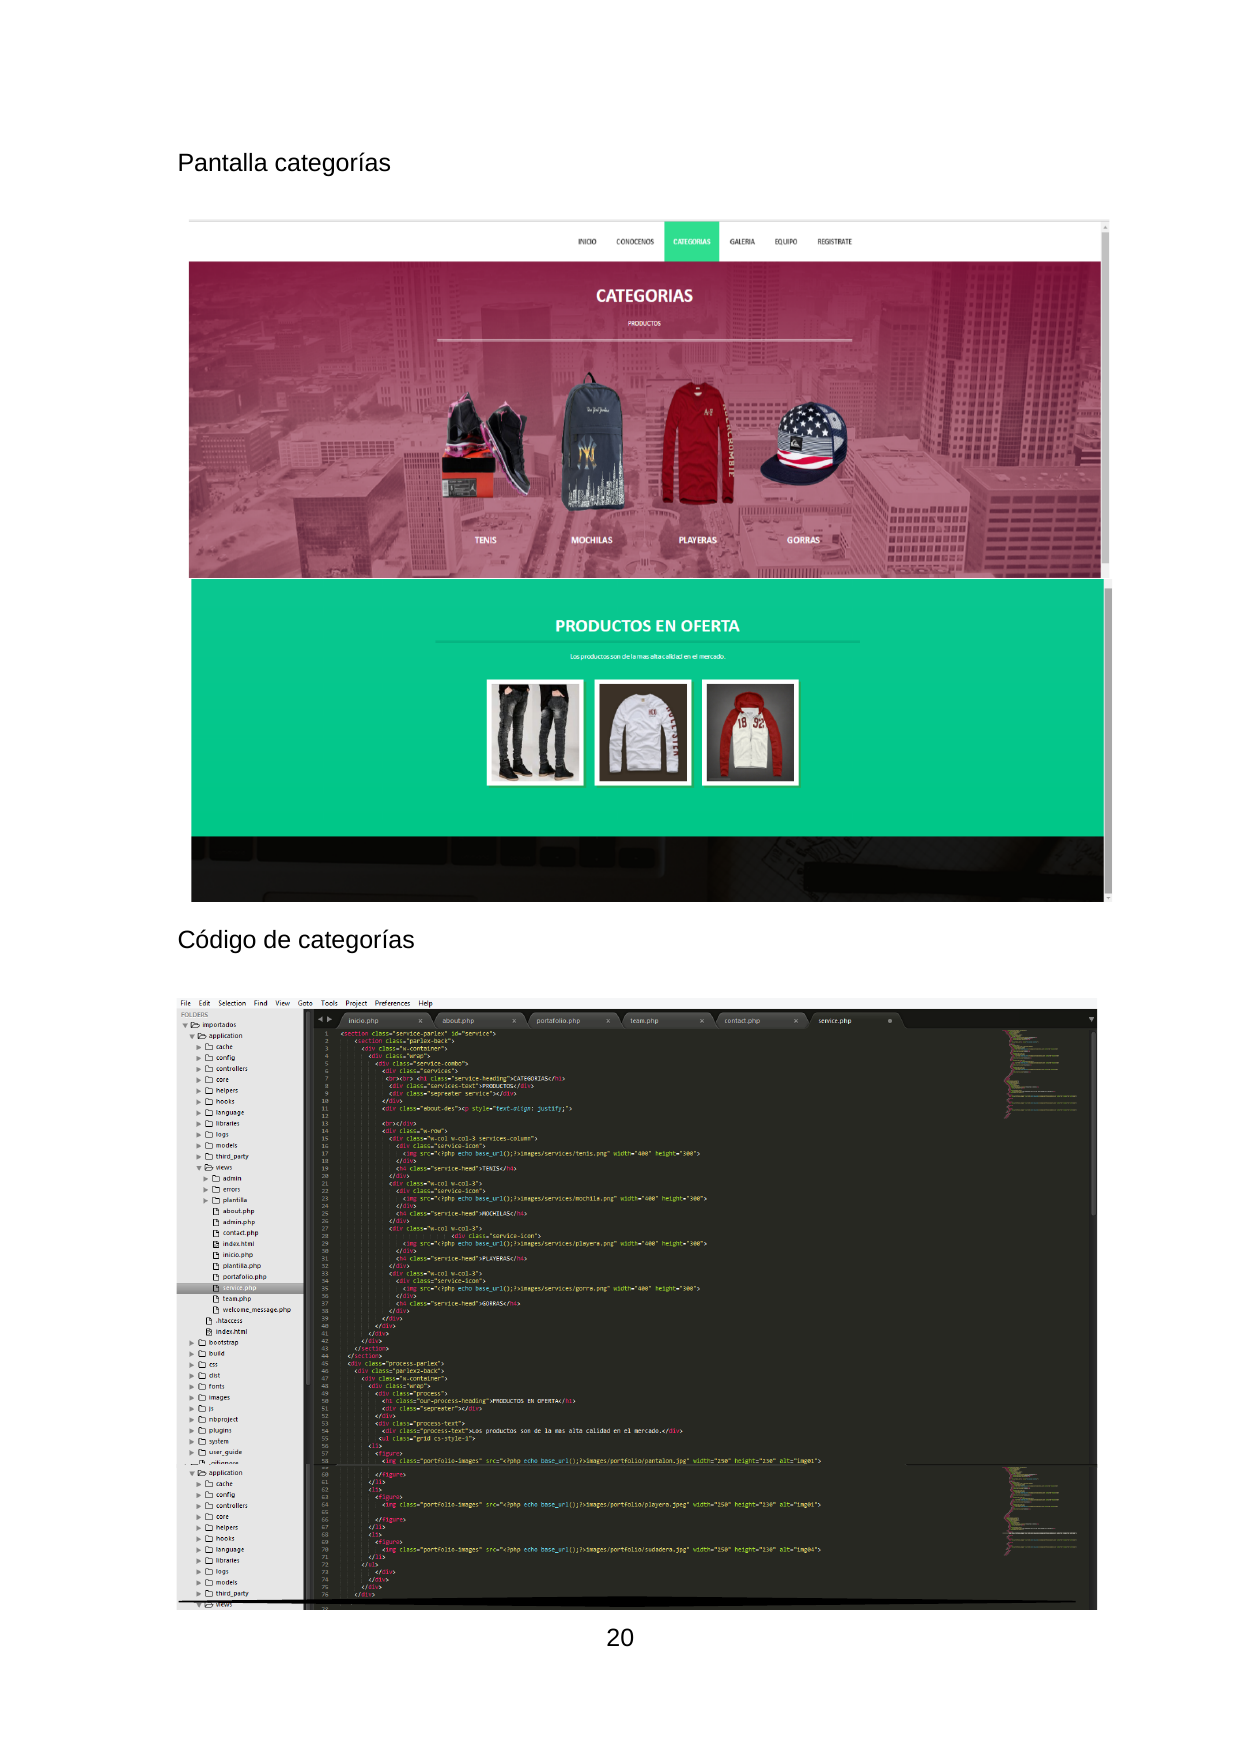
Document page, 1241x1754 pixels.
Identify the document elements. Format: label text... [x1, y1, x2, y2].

text Código de categorías [177, 925, 1063, 954]
picture [188, 219, 1110, 578]
text Pantalla categorías [177, 148, 1063, 176]
picture [176, 998, 1098, 1610]
picture [191, 579, 1113, 902]
